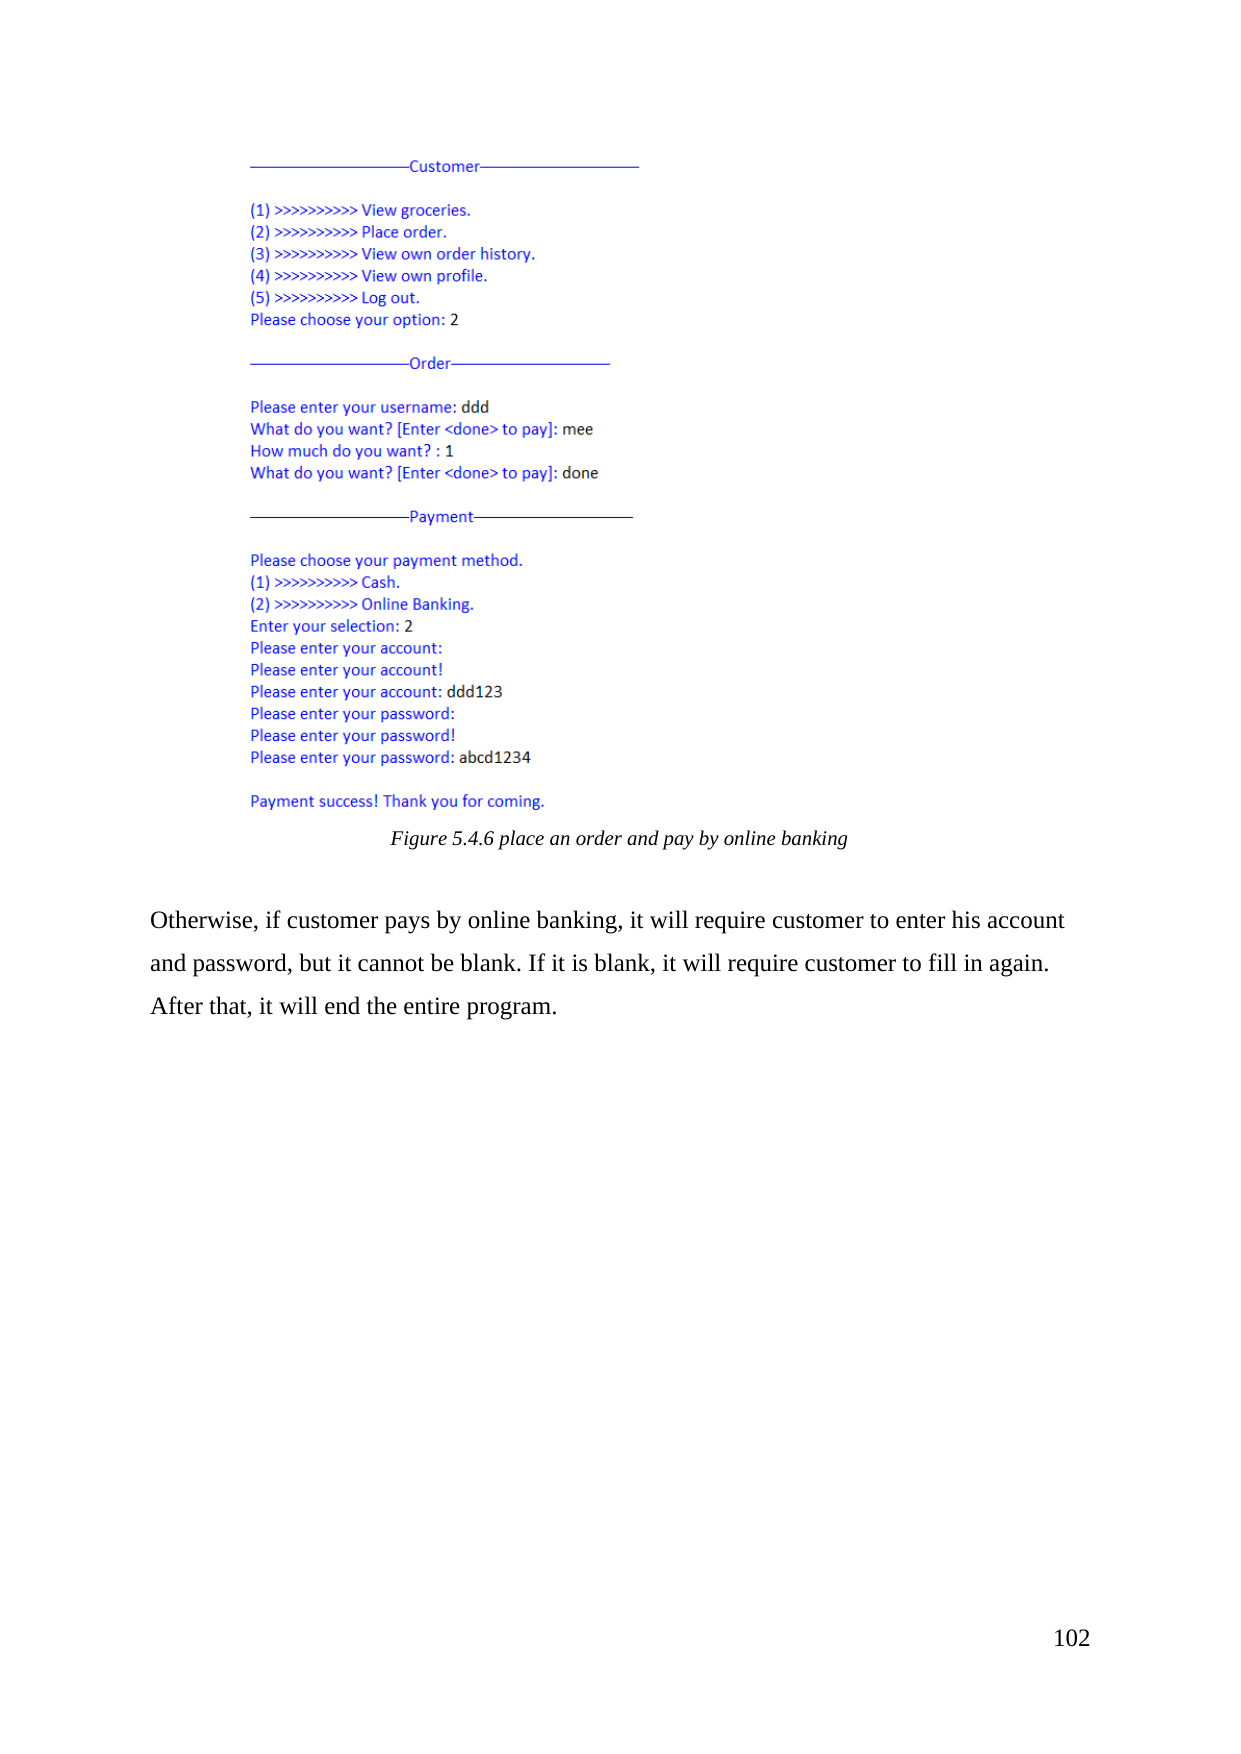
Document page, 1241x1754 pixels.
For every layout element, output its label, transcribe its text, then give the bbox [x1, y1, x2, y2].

picture [248, 150, 999, 812]
text Otherwise, if customer pays by online banking, it will require customer to enter his account and password, but it cannot be blank. If it is blank, it will require customer to fill in again. After that, it will end the entire program. [150, 905, 1090, 1020]
text Figure 5.4.6 place an order and pay by online banking [150, 826, 1090, 849]
